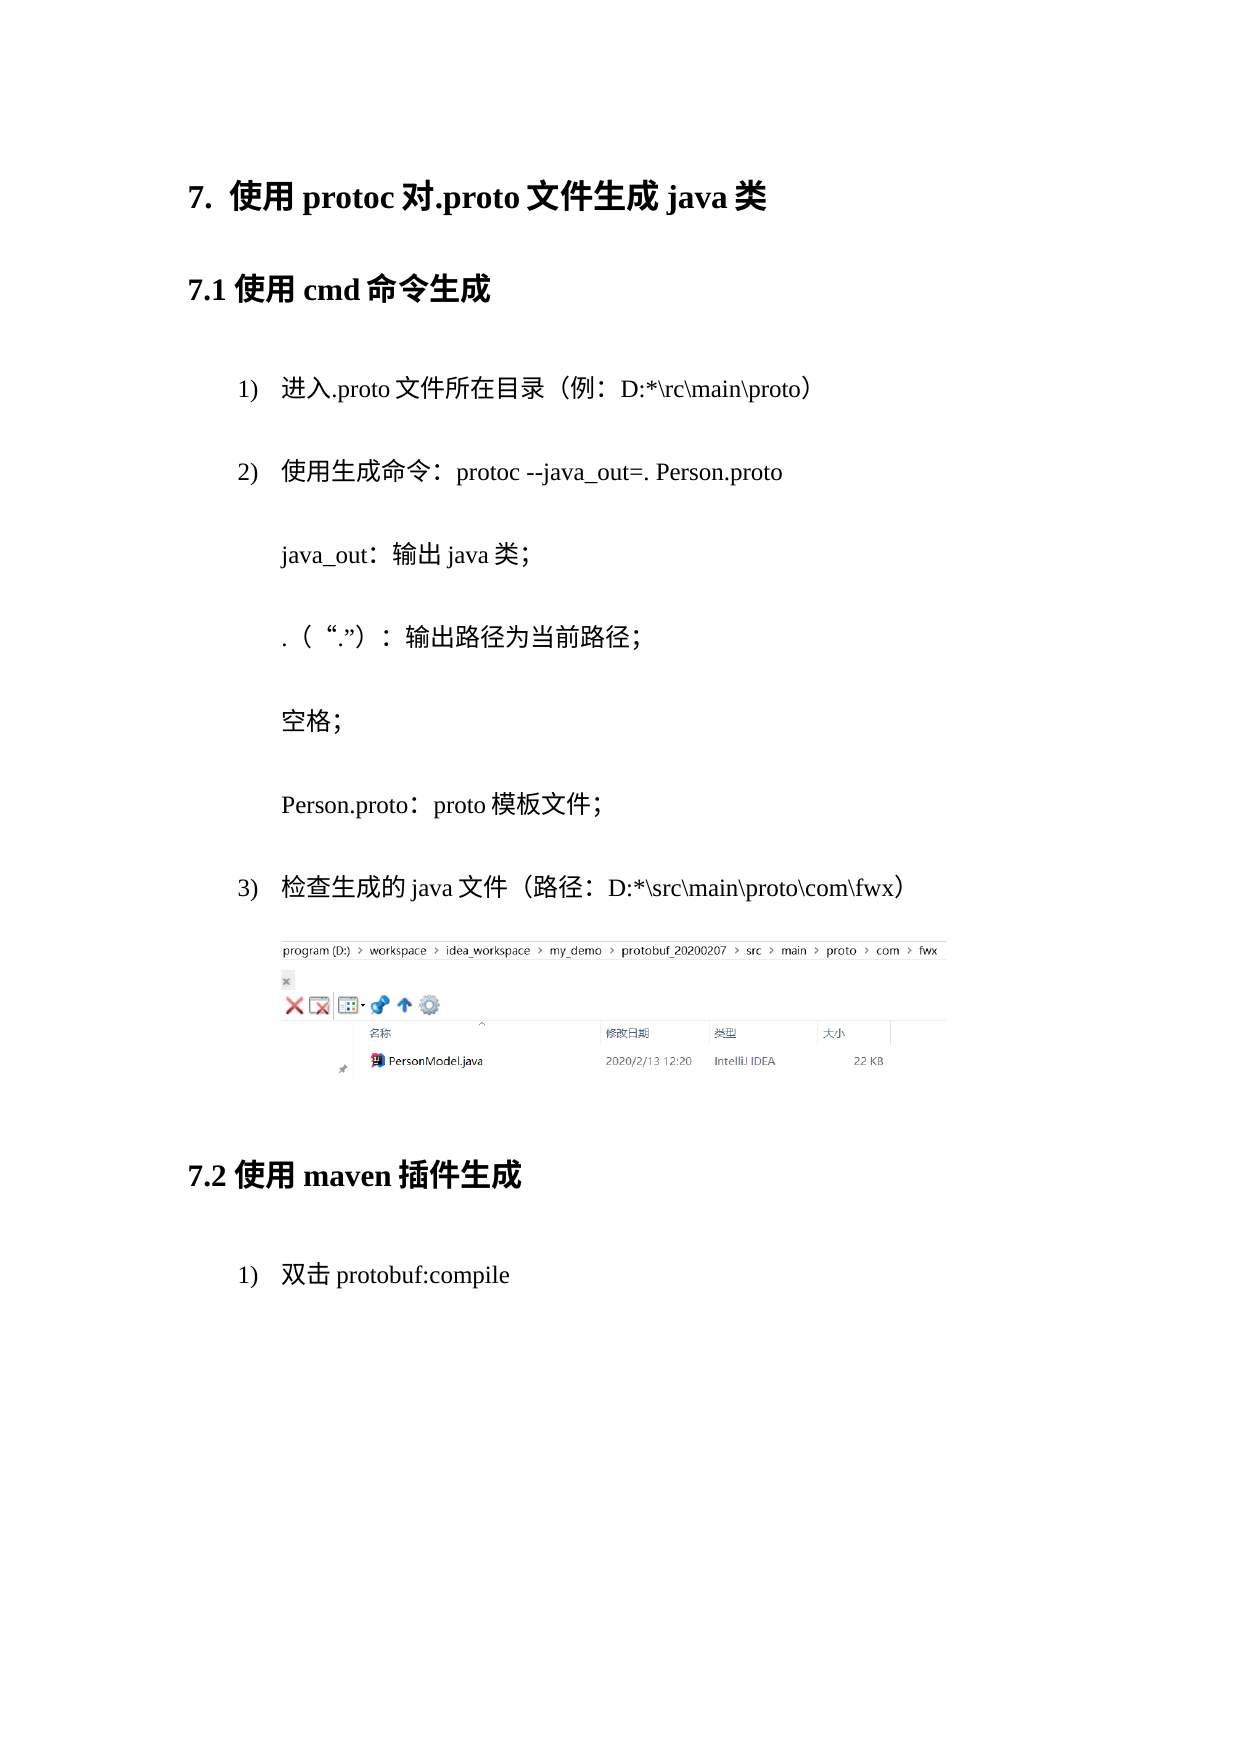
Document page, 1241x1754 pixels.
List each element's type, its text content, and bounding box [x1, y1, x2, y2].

list 双击protobuf:compile [237, 1240, 1053, 1305]
list Person.proto：proto模板文件； [281, 770, 1053, 835]
list 进入.proto文件所在目录（例：D:*\rc\main\proto） [237, 354, 1053, 419]
list java_out：输出java类； [281, 520, 1053, 585]
list 使用生成命令：protoc --java_out=. Person.proto [237, 437, 1053, 502]
subtitle 使用maven插件生成 [187, 1140, 1053, 1205]
list .（“.”）：输出路径为当前路径； [281, 603, 1053, 668]
list 空格； [281, 687, 1053, 752]
picture [281, 936, 947, 1081]
subtitle 使用cmd命令生成 [187, 254, 1053, 319]
list 检查生成的java文件（路径：D:*\src\main\proto\com\fwx） [237, 853, 1053, 918]
subtitle 使用protoc对.proto文件生成java类 [187, 162, 1053, 227]
